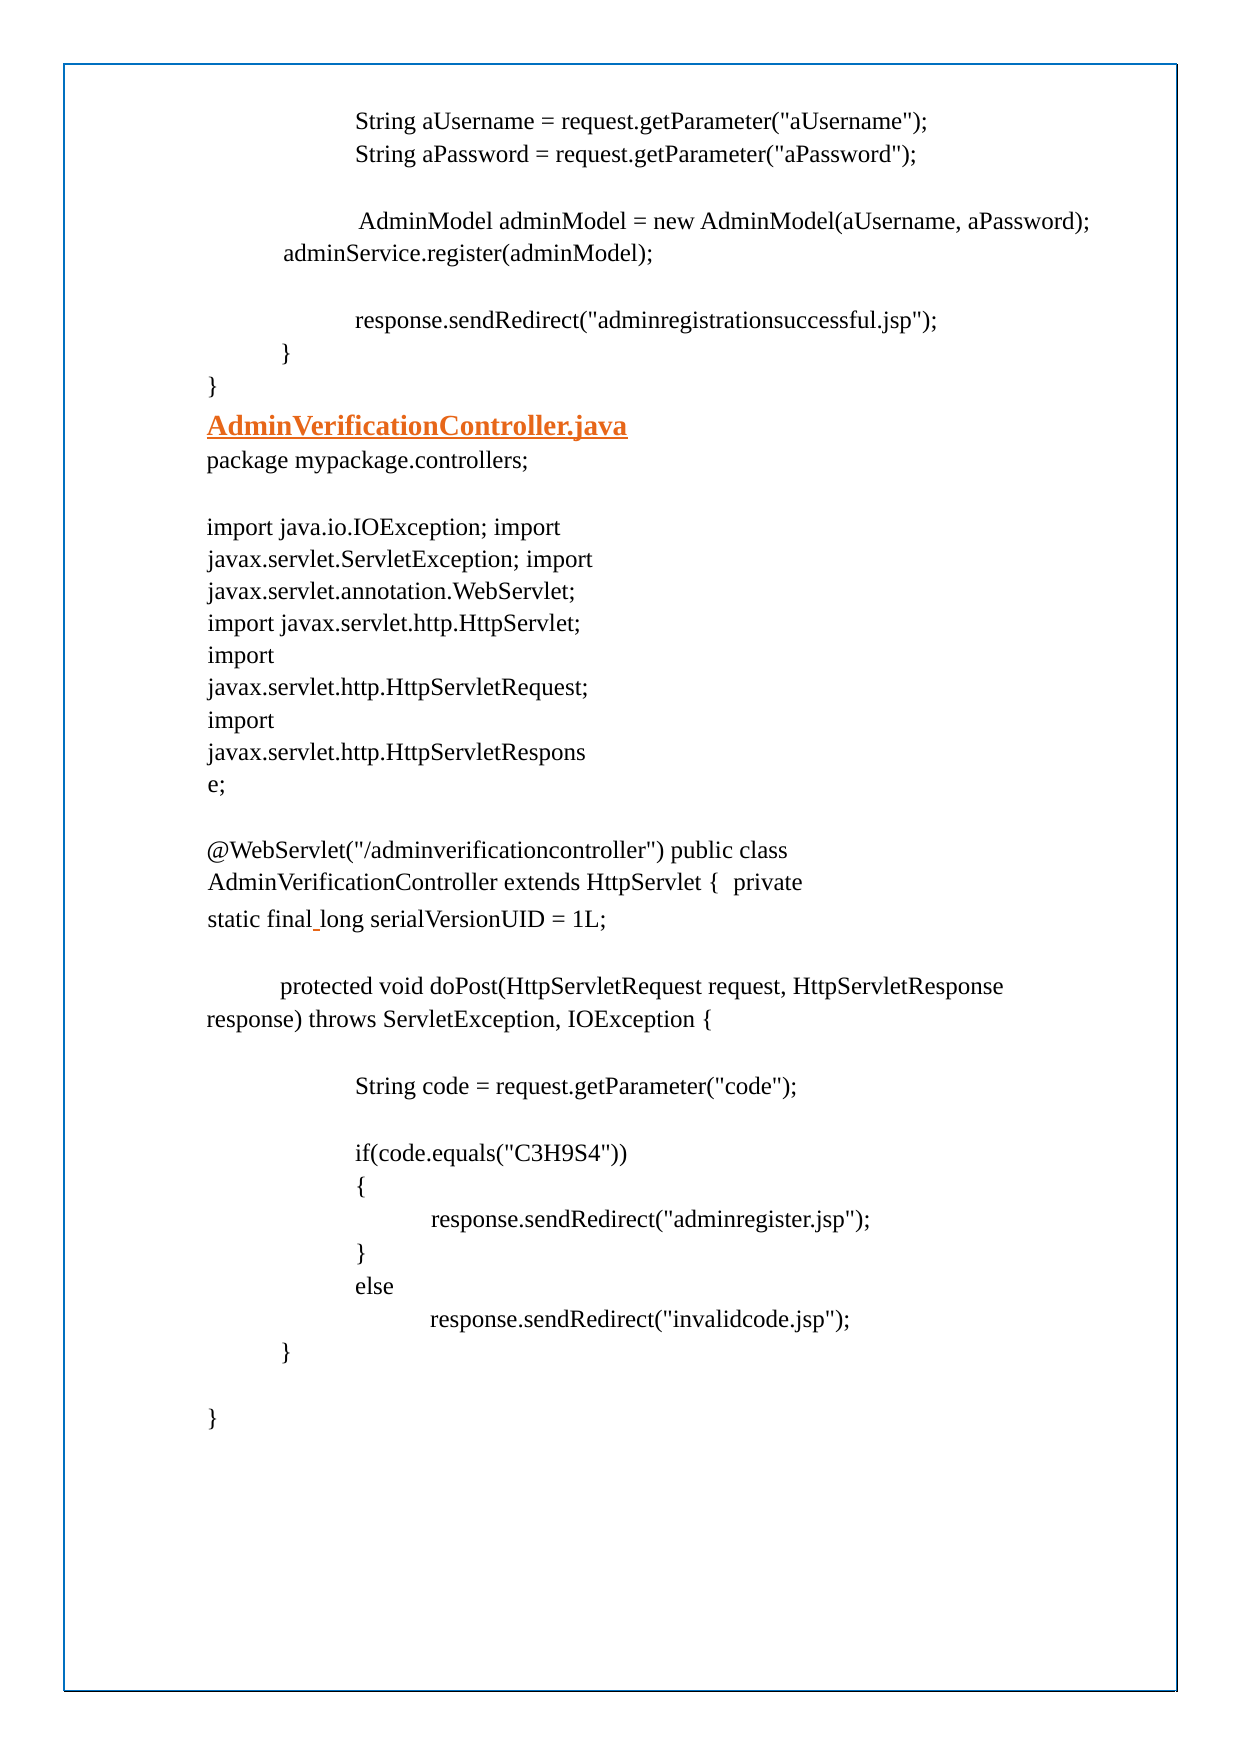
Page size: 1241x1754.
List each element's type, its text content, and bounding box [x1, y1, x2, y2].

text import java.io.IOException; import javax.servlet.ServletException; import javax.servlet.annotation.WebServlet; import javax.servlet.http.HttpServlet; import javax.servlet.http.HttpServletRequest; import javax.servlet.http.HttpServletResponse; [206, 512, 593, 798]
text response) throws ServletException, IOException { [206, 1004, 1106, 1033]
text @WebServlet("/adminverificationcontroller") public class AdminVerificationController extends HttpServlet { private static final long serialVersionUID = 1L; [206, 835, 847, 933]
text { [133, 1171, 1108, 1200]
text String aUsername = request.getParameter("aUsername"); [133, 106, 1108, 135]
text } [206, 371, 1106, 400]
text package mypackage.controllers; [206, 446, 1106, 474]
text protected void doPost(HttpServletRequest request, HttpServletResponse [133, 971, 1108, 1000]
text response.sendRedirect("adminregistrationsuccessful.jsp"); [133, 305, 1108, 334]
text } [133, 338, 1108, 367]
text } [206, 1403, 1106, 1432]
text String code = request.getParameter("code"); [133, 1071, 1108, 1100]
text response.sendRedirect("adminregister.jsp"); [133, 1204, 1108, 1233]
text String aPassword = request.getParameter("aPassword"); [133, 139, 1108, 168]
subtitle AdminVerificationController.java [206, 408, 1108, 442]
text } [133, 1337, 1108, 1366]
text response.sendRedirect("invalidcode.jsp"); [133, 1304, 1108, 1333]
text } [133, 1238, 1108, 1266]
text if(code.equals("C3H9S4")) [133, 1138, 1108, 1167]
text else [133, 1271, 1108, 1300]
text AdminModel adminModel = new AdminModel(aUsername, aPassword); adminService.register(adminModel); [206, 206, 1106, 267]
